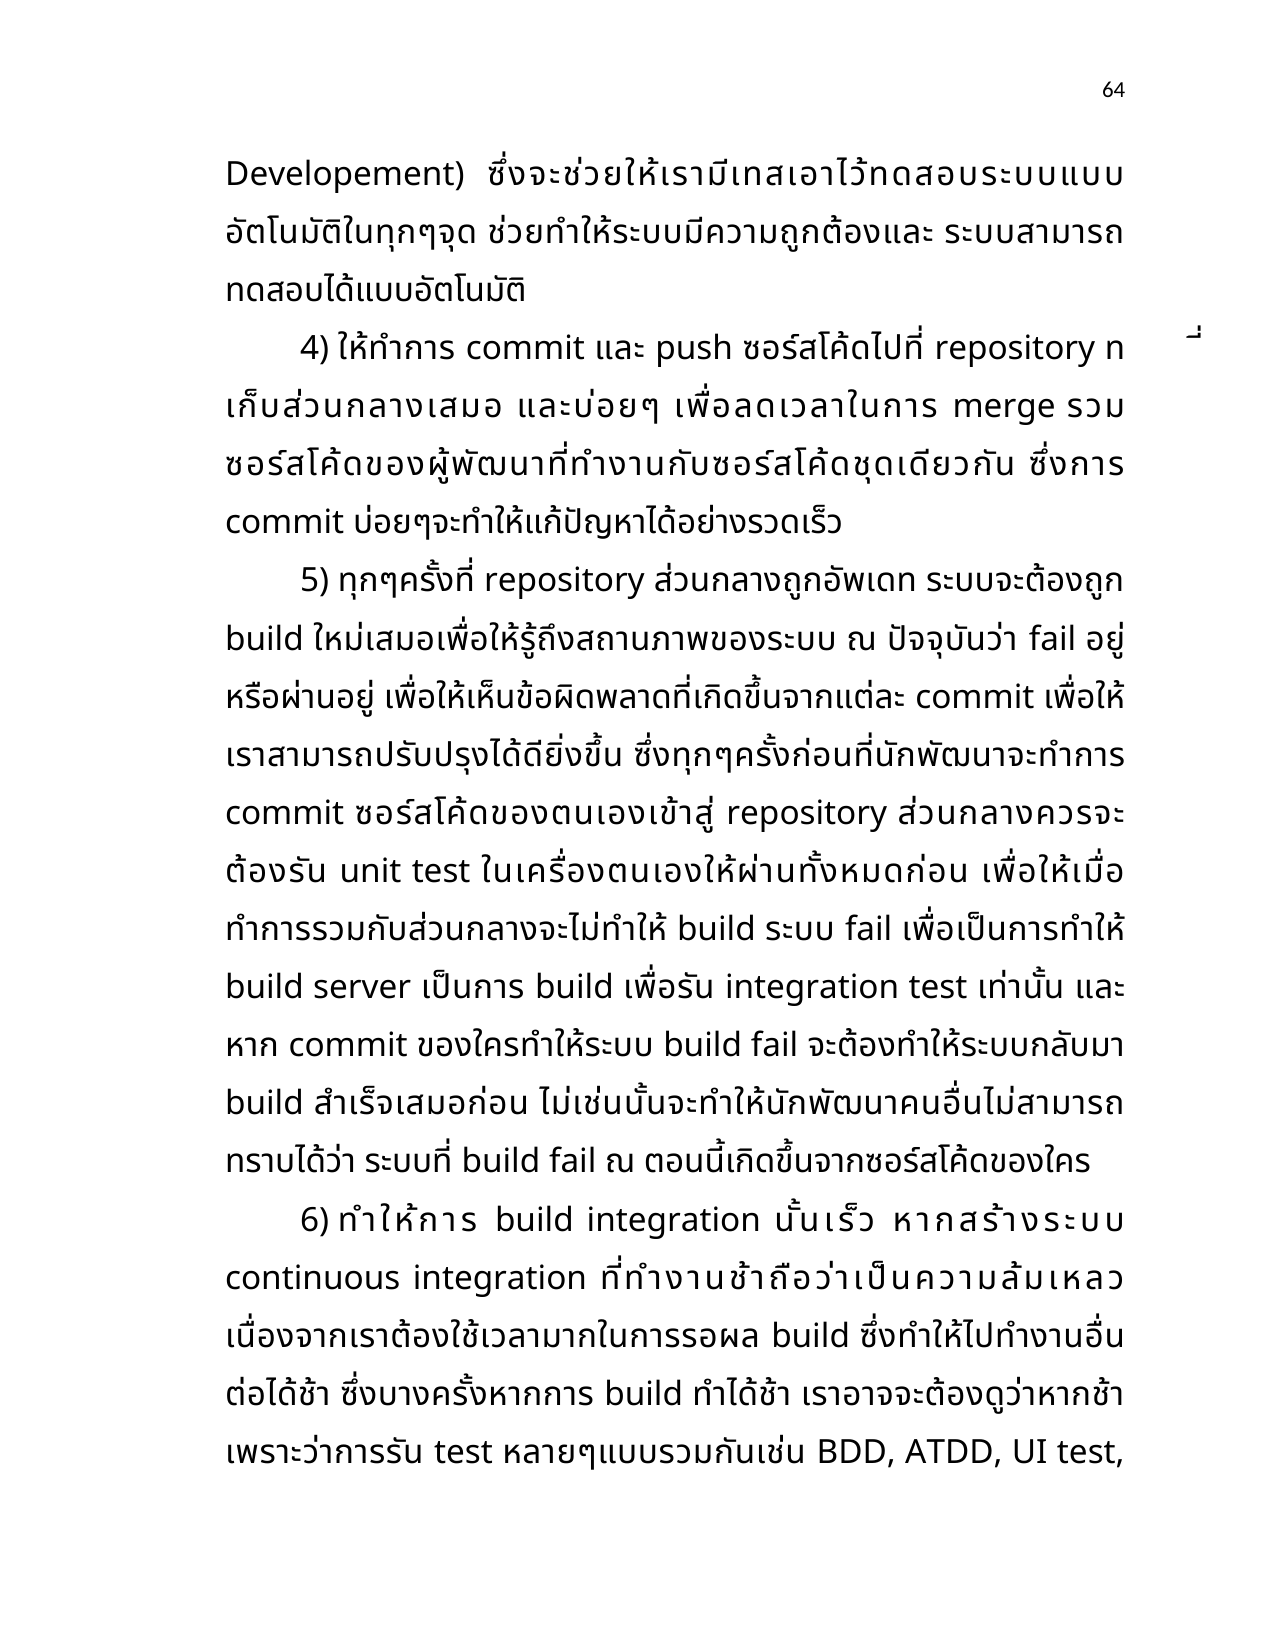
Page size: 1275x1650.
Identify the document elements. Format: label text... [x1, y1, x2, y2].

text ทุกๆครั้งที่ repository ส่วนกลางถูกอัพเดท ระบบจะต้องถูก build ใหม่เสมอเพื่อให้รู้ถึงสถานภาพของระบบ ณ ปัจจุบันว่า fail อยู่หรือผ่านอยู่ เพื่อให้เห็นข้อผิดพลาดที่เกิดขึ้นจากแต่ละ commit เพื่อให้เราสามารถปรับปรุงได้ดียิ่งขึ้น ซึ่งทุกๆครั้งก่อนที่นักพัฒนาจะทำการ commit ซอร์สโค้ดของตนเองเข้าสู่ repository ส่วนกลางควรจะต้องรัน unit test ในเครื่องตนเองให้ผ่านทั้งหมดก่อน เพื่อให้เมื่อทำการรวมกับส่วนกลางจะไม่ทำให้ build ระบบ fail เพื่อเป็นการทำให้ build server เป็นการ build เพื่อรัน integration test เท่านั้น และหาก commit ของใครทำให้ระบบ build fail จะต้องทำให้ระบบกลับมา build สำเร็จเสมอก่อน ไม่เช่นนั้นจะทำให้นักพัฒนาคนอื่นไม่สามารถทราบได้ว่า ระบบที่ build fail ณ ตอนนี้เกิดขึ้นจากซอร์สโค้ดของใคร [225, 556, 1125, 1188]
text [225, 150, 1125, 316]
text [225, 1195, 1125, 1478]
text ให้ทำการ commit และ push ซอร์สโค้ดไปที่ repository ที่เก็บส่วนกลางเสมอ และบ่อยๆ เพื่อลดเวลาในการ merge รวมซอร์สโค้ดของผู้พัฒนาที่ทำงานกับซอร์สโค้ดชุดเดียวกัน ซึ่งการ commit บ่อยๆจะทำให้แก้ปัญหาได้อย่างรวดเร็ว [225, 324, 1125, 549]
